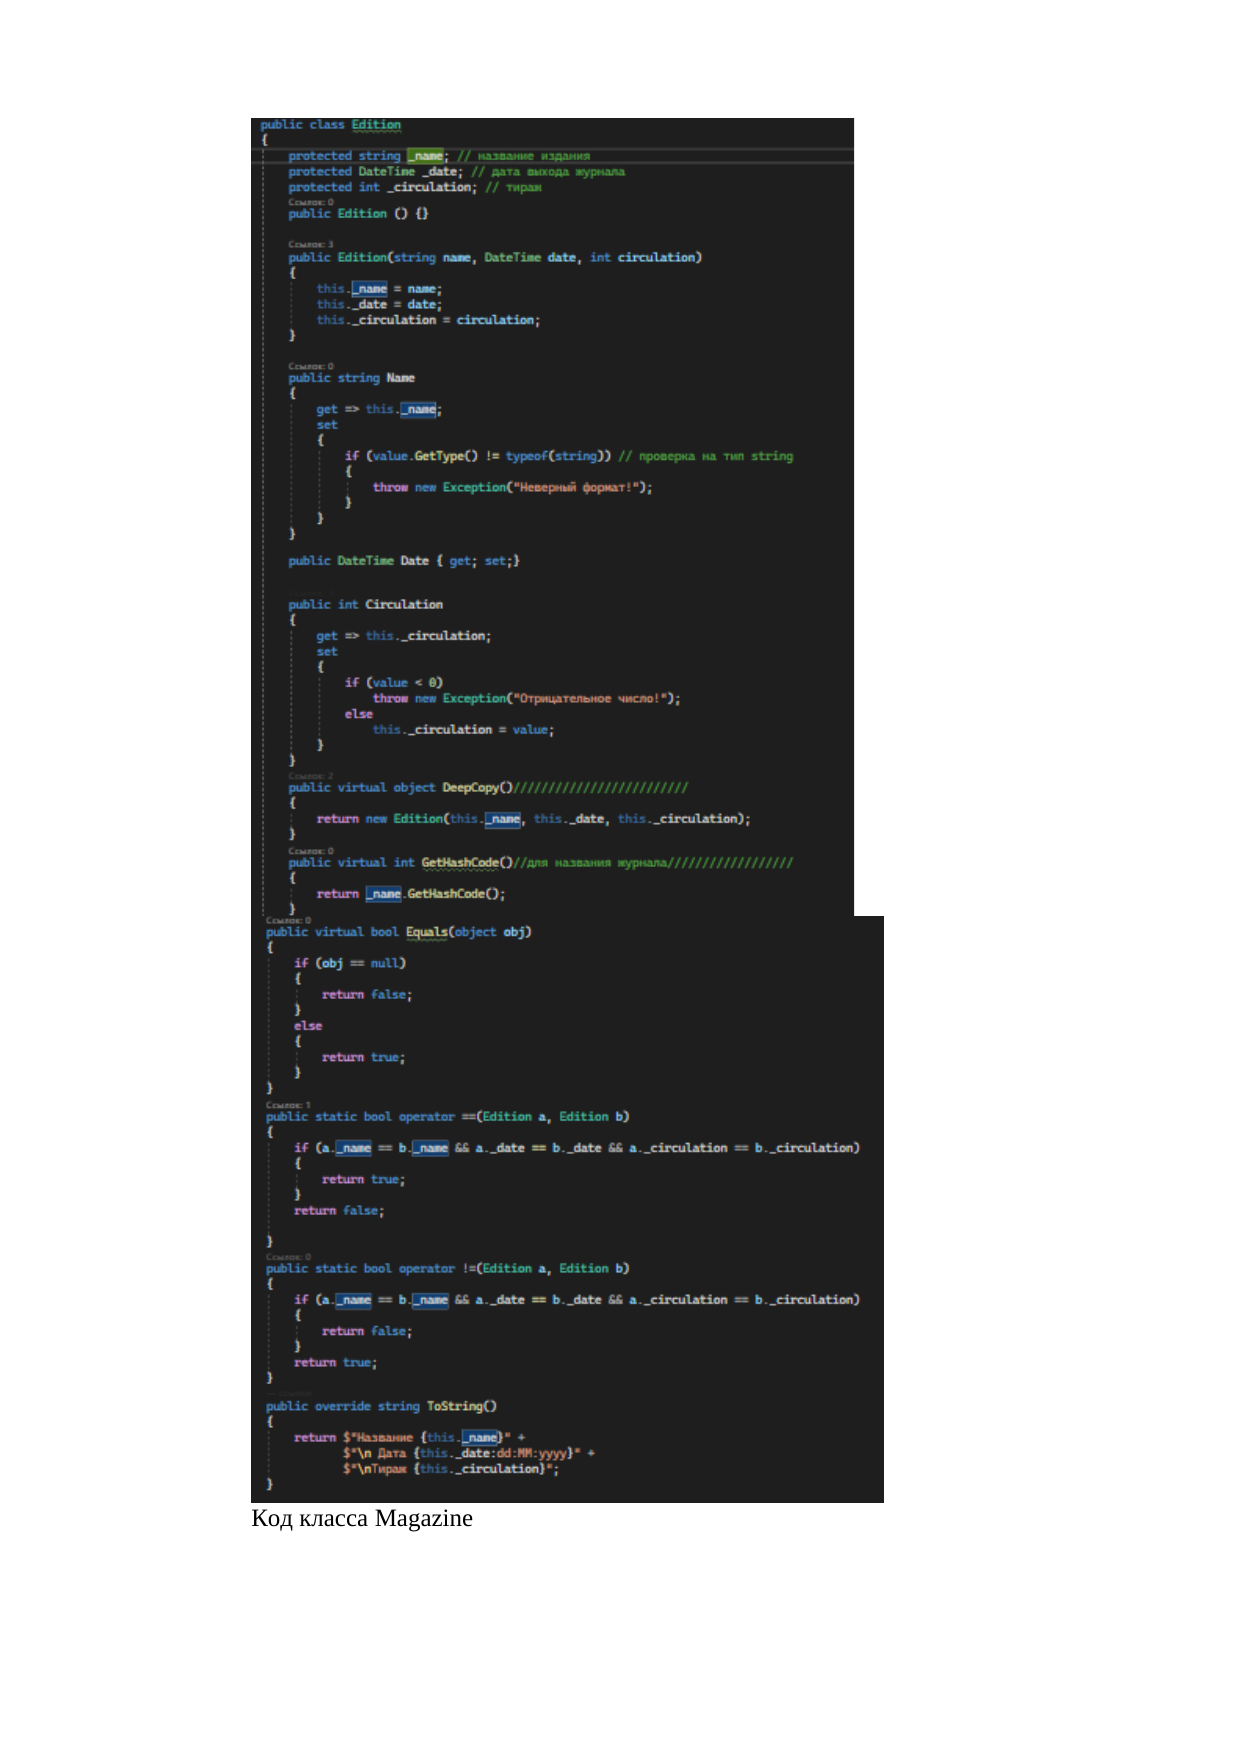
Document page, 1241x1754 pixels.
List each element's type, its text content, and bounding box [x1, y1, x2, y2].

picture [251, 118, 884, 1503]
text Код класса Magazine [177, 1503, 1152, 1531]
